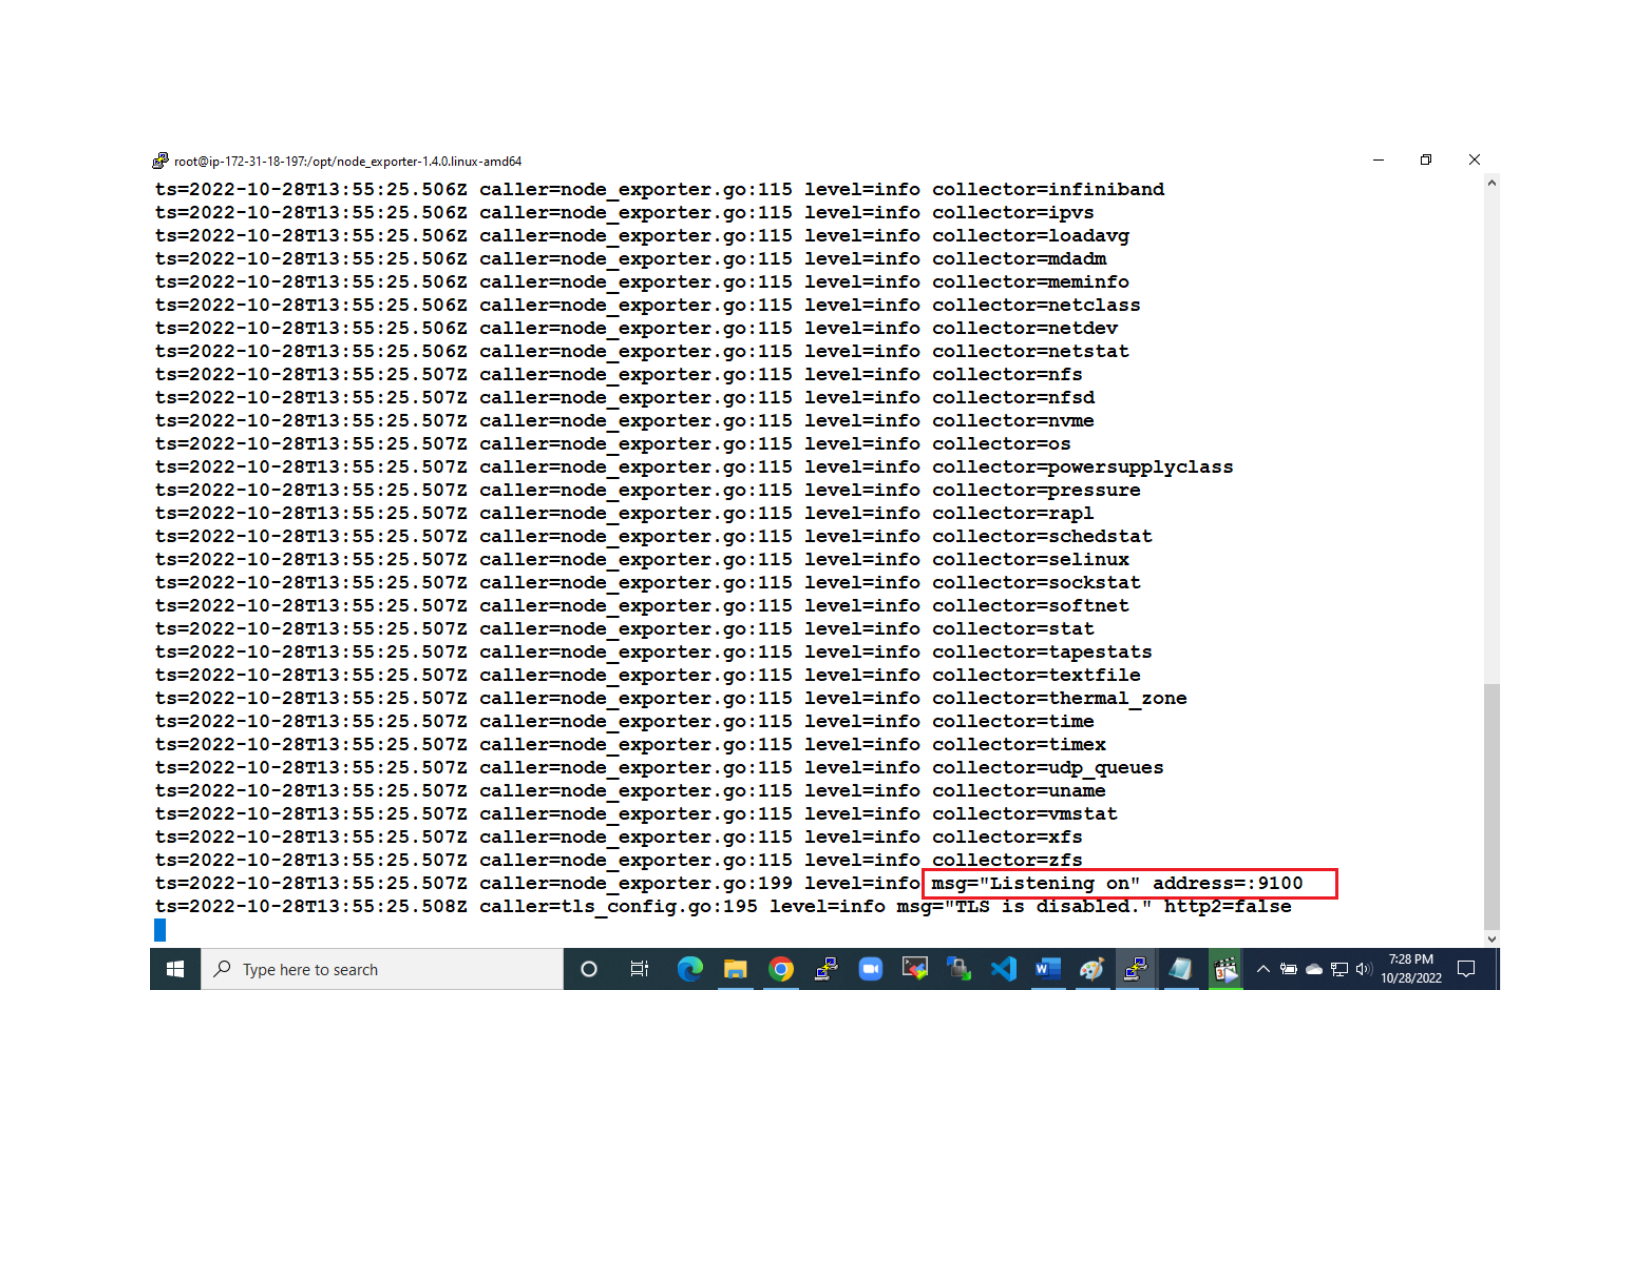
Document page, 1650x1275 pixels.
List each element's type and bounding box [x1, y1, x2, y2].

picture [150, 150, 1500, 990]
